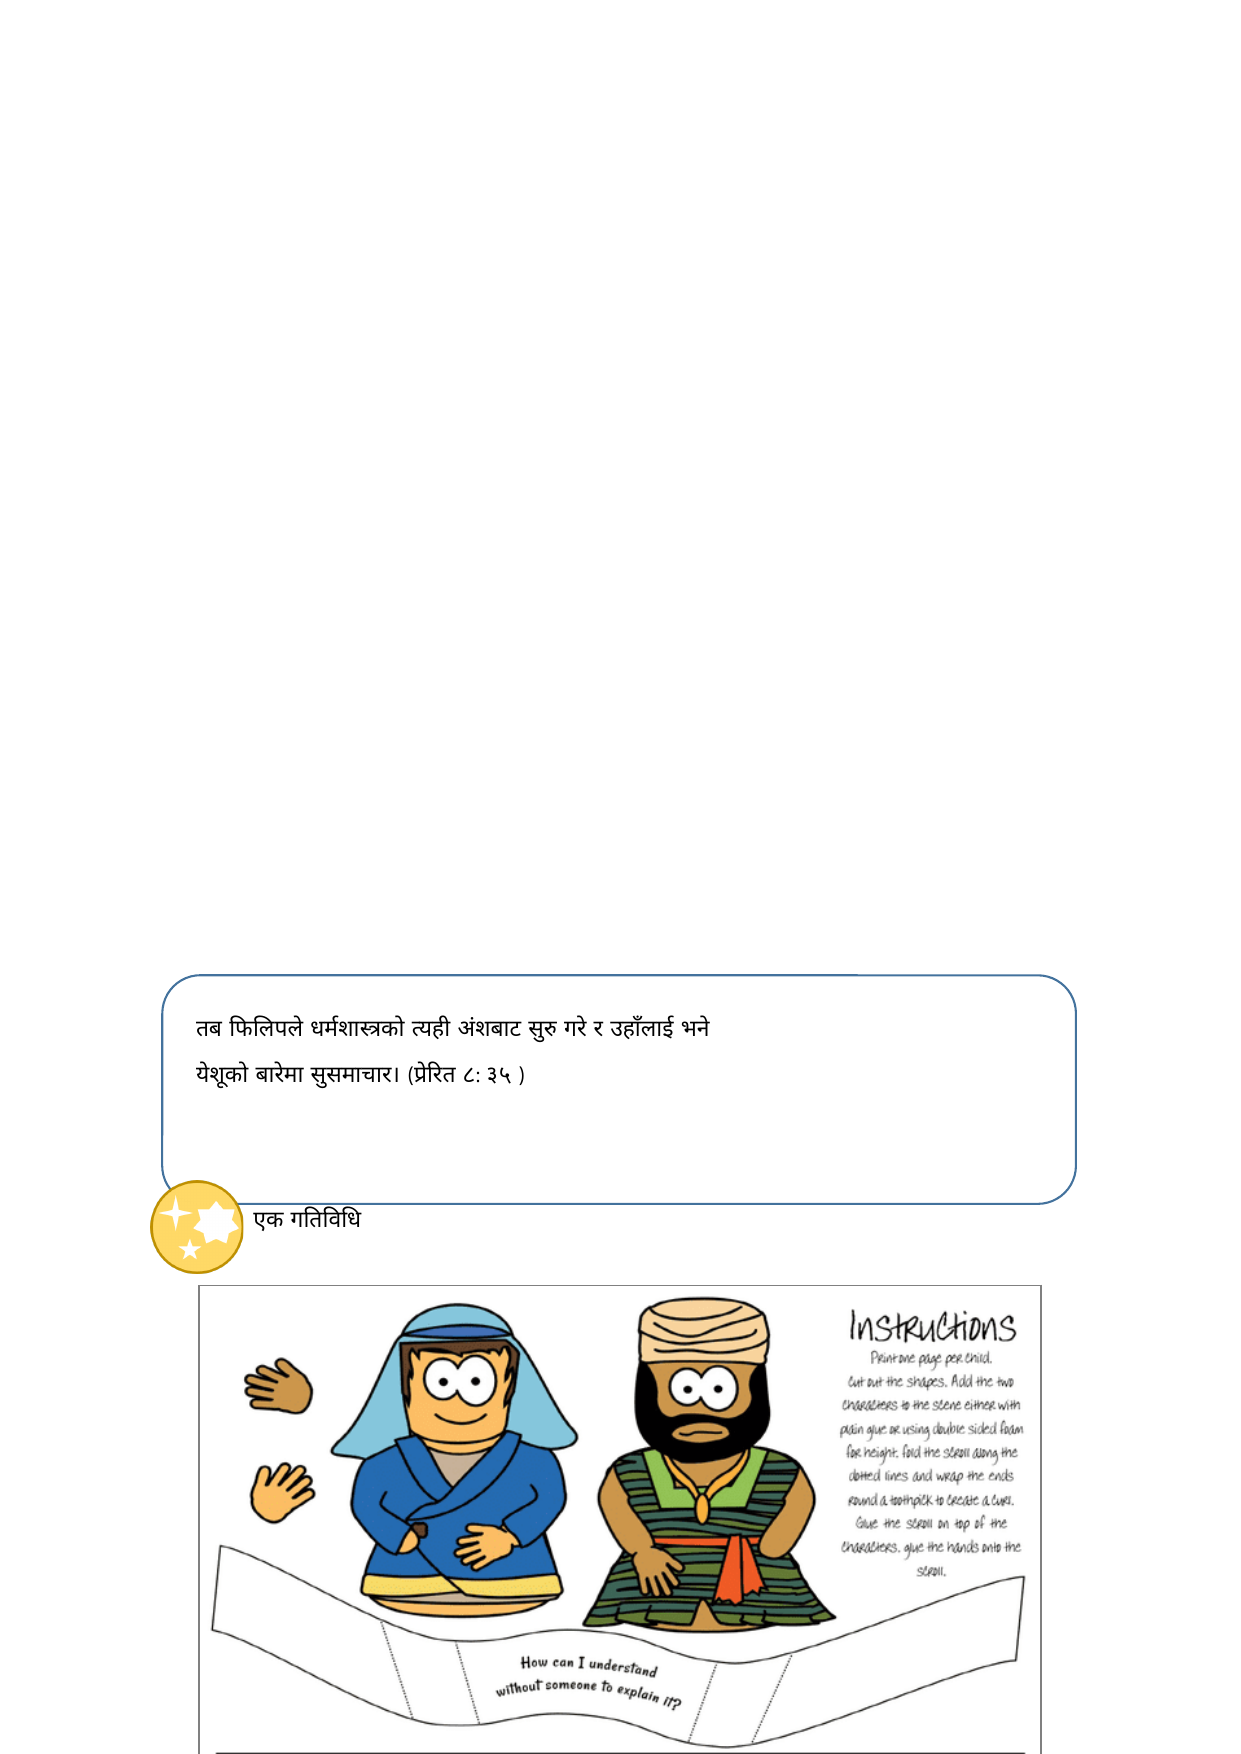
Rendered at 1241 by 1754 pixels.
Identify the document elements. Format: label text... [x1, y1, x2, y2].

text तब फिलिपले धर्मशास्त्रको त्यही अंशबाट सुरु गरे र उहाँलाई भने [150, 1015, 1090, 1042]
picture [200, 1286, 1040, 1754]
text येशूको बारेमा सुसमाचार। (प्रेरित ८: ३५ ) [150, 1061, 1090, 1090]
picture [150, 1180, 244, 1274]
text एक गतिविधि [244, 1206, 1090, 1233]
